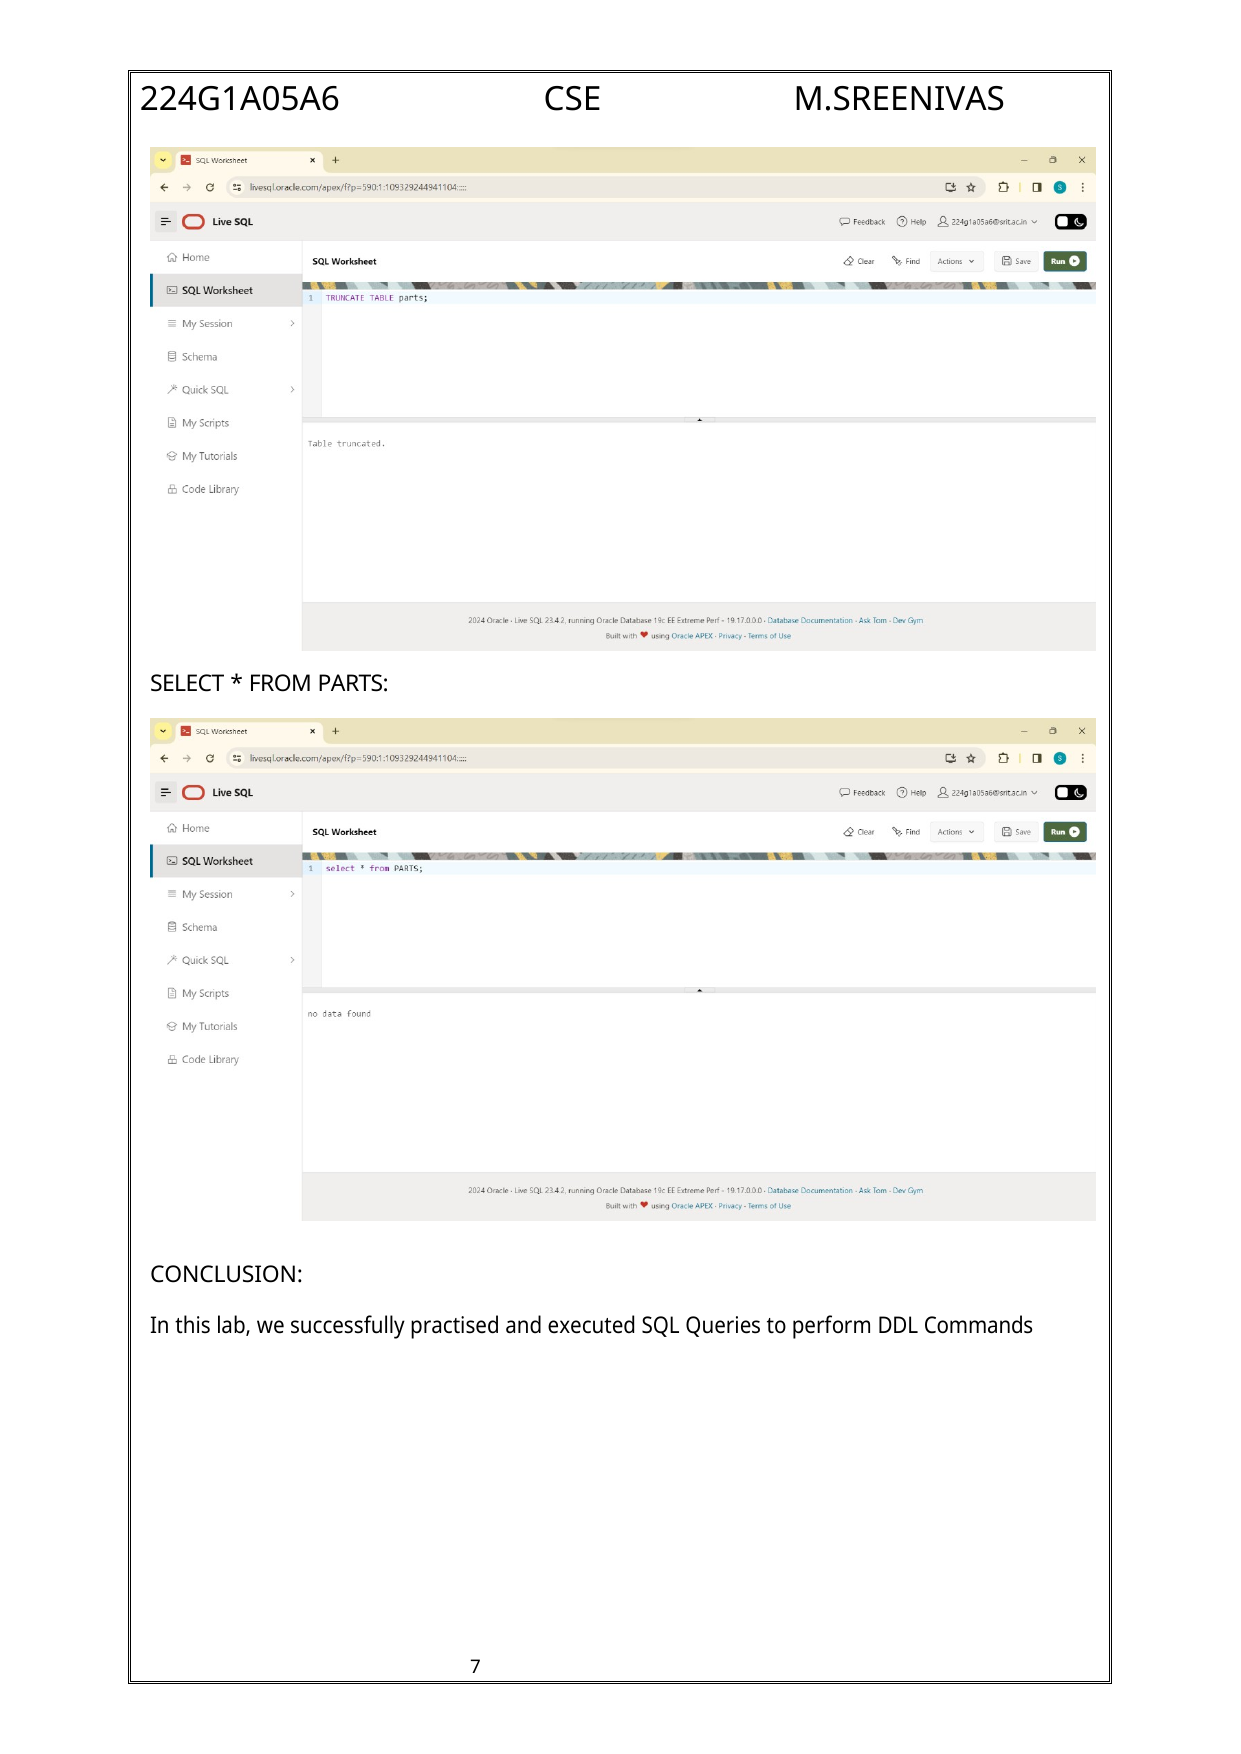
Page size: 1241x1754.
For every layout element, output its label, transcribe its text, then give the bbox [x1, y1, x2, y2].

text In this lab, we successfully practised and executed SQL Queries to perform DDL Commands [150, 1309, 1101, 1341]
picture [150, 718, 1096, 1221]
text CONCLUSION: [150, 1258, 1101, 1289]
picture [150, 147, 1096, 651]
text SELECT * FROM PARTS: [150, 667, 1101, 698]
